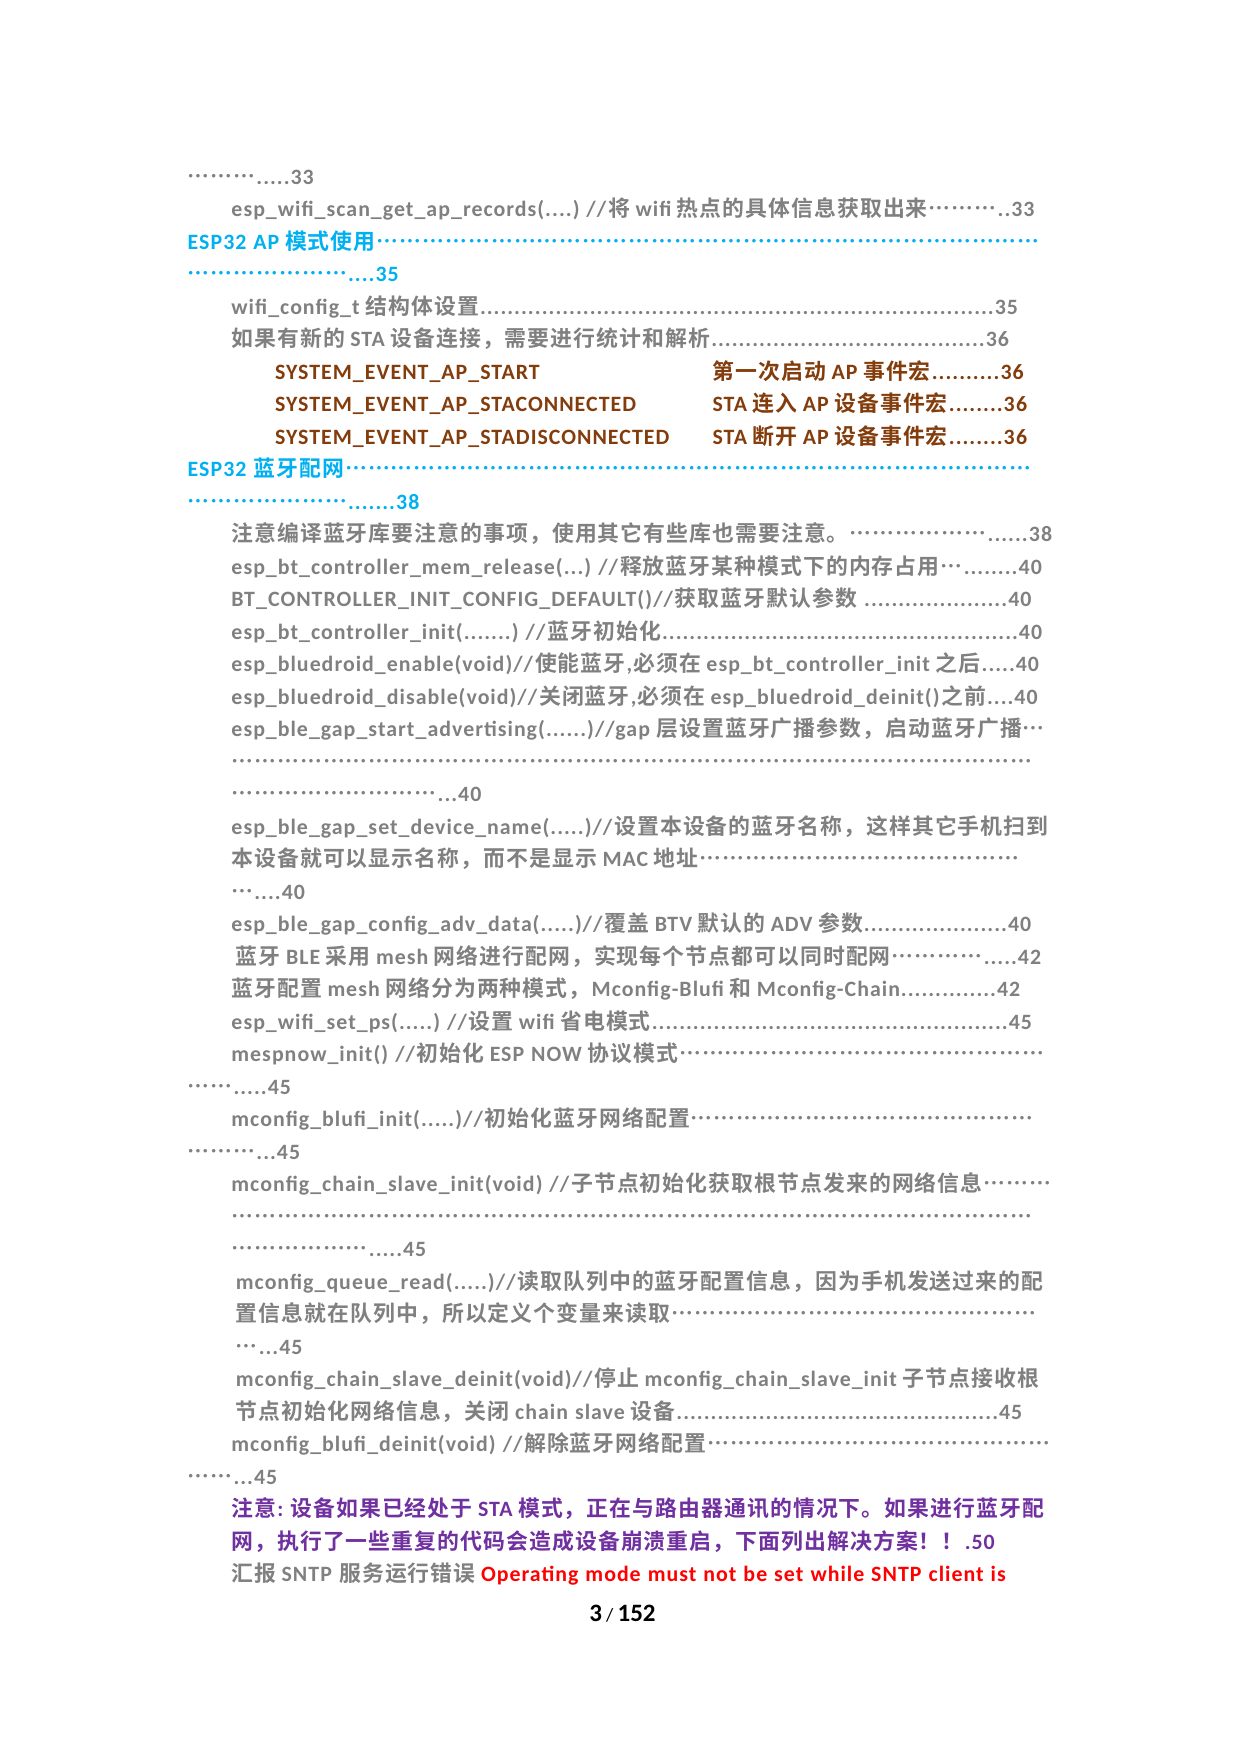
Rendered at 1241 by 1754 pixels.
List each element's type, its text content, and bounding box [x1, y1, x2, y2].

text SYSTEM_EVENT_AP_START 第一次启动AP事件宏..........36 [187, 353, 1053, 386]
text mconfig_blufi_deinit(void) //解除蓝牙网络配置……………………………………………...45 [187, 1426, 1053, 1491]
text mconfig_chain_slave_deinit(void)//停止mconfig_chain_slave_init子节点接收根节点初始化网络信息，关闭chain slave设备...............................................45 [187, 1361, 1053, 1426]
text 如果有新的STA设备连接，需要进行统计和解析........................................36 [187, 321, 1053, 353]
text esp_bt_controller_init(.......) //蓝牙初始化....................................................40 [187, 613, 1053, 646]
text 注意: 设备如果已经处于STA模式，正在与路由器通讯的情况下。如果进行蓝牙配网，执行了一些重复的代码会造成设备崩溃重启，下面列出解决方案！！.50 [231, 1491, 1053, 1556]
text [187, 158, 1053, 191]
text esp_ble_gap_set_device_name(.....)//设置本设备的蓝牙名称，这样其它手机扫到本设备就可以显示名称，而不是显示MAC地址………………………………………....40 [231, 808, 1053, 906]
text 蓝牙配置mesh网络分为两种模式，Mconfig-Blufi和Mconfig-Chain..............42 [187, 971, 1053, 1003]
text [231, 1556, 1053, 1588]
text esp_ble_gap_config_adv_data(.....)//覆盖BTV默认的ADV参数.....................40 [187, 906, 1053, 938]
text 蓝牙BLE采用mesh网络进行配网，实现每个节点都可以同时配网………….....42 [187, 938, 1053, 971]
text 注意编译蓝牙库要注意的事项，使用其它有些库也需要注意。………………......38 [187, 516, 1053, 548]
text mconfig_chain_slave_init(void) //子节点初始化获取根节点发来的网络信息…………………………………………………………………………………………………………………….....45 [231, 1166, 1053, 1263]
text mconfig_queue_read(.....)//读取队列中的蓝牙配置信息，因为手机发送过来的配置信息就在队列中，所以定义个变量来读取……………………………………………...45 [187, 1263, 1053, 1361]
text mconfig_blufi_init(.....)//初始化蓝牙网络配置………………………………………………...45 [187, 1101, 1053, 1166]
text ESP32 蓝牙配网………………………………………………………………………………………………….......38 [187, 451, 1053, 516]
text mespnow_init() //初始化ESP NOW协议模式……………………………………………….....45 [187, 1036, 1053, 1101]
text BT_CONTROLLER_INIT_CONFIG_DEFAULT()//获取蓝牙默认参数 .....................40 [187, 581, 1053, 613]
text esp_wifi_set_ps(.....) //设置wifi省电模式....................................................45 [187, 1003, 1053, 1036]
text esp_bluedroid_disable(void)//关闭蓝牙,必须在esp_bluedroid_deinit()之前....40 [187, 678, 1053, 711]
text wifi_config_t结构体设置...........................................................................35 [187, 288, 1053, 321]
text esp_bt_controller_mem_release(...) //释放蓝牙某种模式下的内存占用…........40 [187, 548, 1053, 581]
text SYSTEM_EVENT_AP_STADISCONNECTED STA断开AP设备事件宏........36 [187, 418, 1053, 451]
text esp_bluedroid_enable(void)//使能蓝牙,必须在esp_bt_controller_init之后.....40 [187, 646, 1053, 678]
text SYSTEM_EVENT_AP_STACONNECTED STA连入AP设备事件宏........36 [187, 386, 1053, 418]
text esp_wifi_scan_get_ap_records(....) //将wifi热点的具体信息获取出来………..33 [187, 191, 1053, 223]
text esp_ble_gap_start_advertising(......)//gap层设置蓝牙广播参数，启动蓝牙广播………………………………………………………………………………………………………………………...40 [231, 711, 1053, 808]
text ESP32 AP模式使用………………………………………………………………………………………………....35 [187, 223, 1053, 288]
